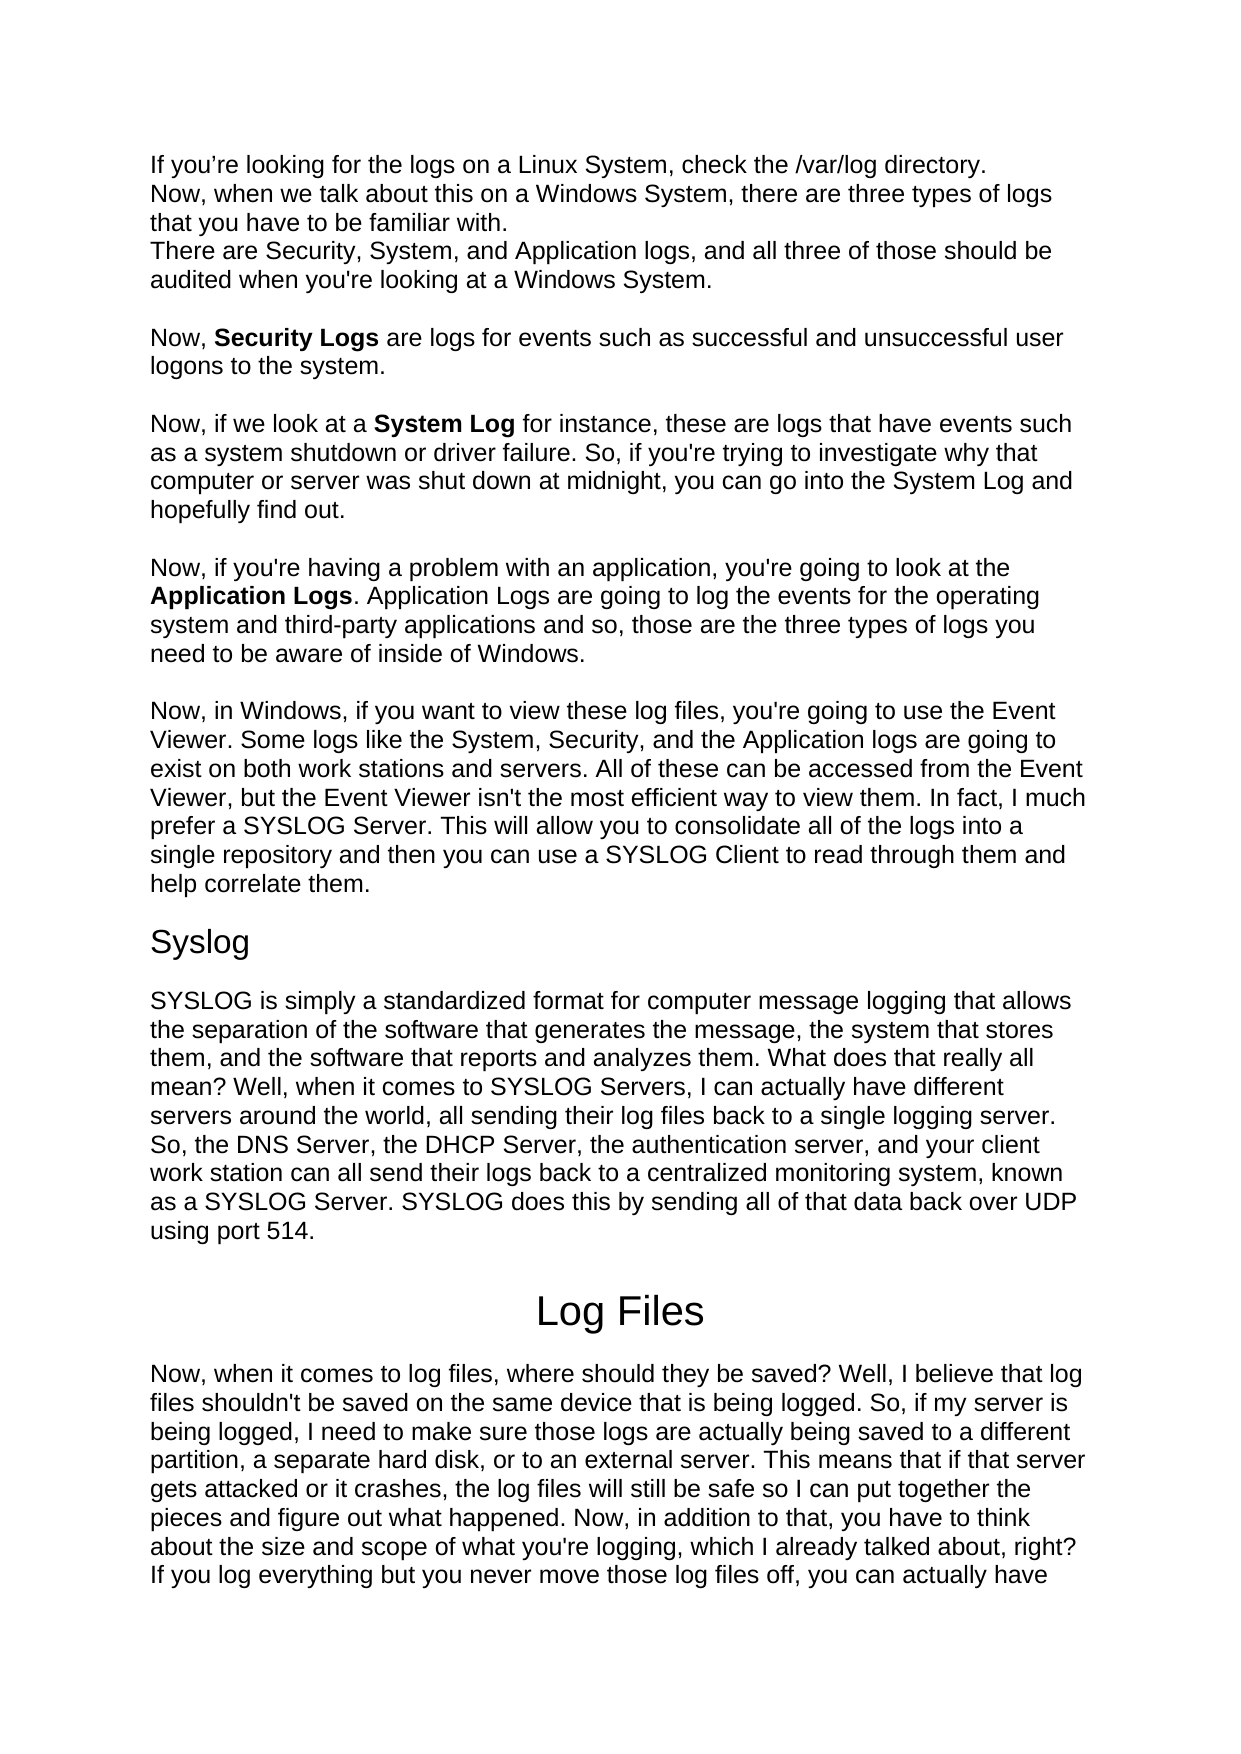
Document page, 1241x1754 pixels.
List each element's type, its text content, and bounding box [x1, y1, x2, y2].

text SYSLOG is simply a standardized format for computer message logging that allows the separation of the software that generates the message, the system that stores them, and the software that reports and analyzes them. What does that really all mean? Well, when it comes to SYSLOG Servers, I can actually have different servers around the world, all sending their log files back to a single logging server. So, the DNS Server, the DHCP Server, the authentication server, and your client work station can all send their logs back to a centralized monitoring system, known as a SYSLOG Server. SYSLOG does this by sending all of that data back over UDP using port 514. [150, 986, 1090, 1245]
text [150, 1359, 1090, 1589]
subtitle Syslog [150, 922, 1090, 961]
subtitle Log Files [150, 1286, 1090, 1334]
text If you’re looking for the logs on a Linux System, check the /var/log directory. Now, when we talk about this on a Windows System, there are three types of logs that you have to be familiar with. There are Security, System, and Application logs, and all three of those should be audited when you're looking at a Windows System. Now, Security Logs are logs for events such as successful and unsuccessful user logons to the system. Now, if we look at a System Log for instance, these are logs that have events such as a system shutdown or driver failure. So, if you're trying to investigate why that computer or server was shut down at midnight, you can go into the System Log and hopefully find out. Now, if you're having a problem with an application, you're going to look at the Application Logs. Application Logs are going to log the events for the operating system and third-party applications and so, those are the three types of logs you need to be aware of inside of Windows. Now, in Windows, if you want to view these log files, you're going to use the Event Viewer. Some logs like the System, Security, and the Application logs are going to exist on both work stations and servers. All of these can be accessed from the Event Viewer, but the Event Viewer isn't the most efficient way to view them. In fact, I much prefer a SYSLOG Server. This will allow you to consolidate all of the logs into a single repository and then you can use a SYSLOG Client to read through them and help correlate them. [150, 150, 1090, 897]
